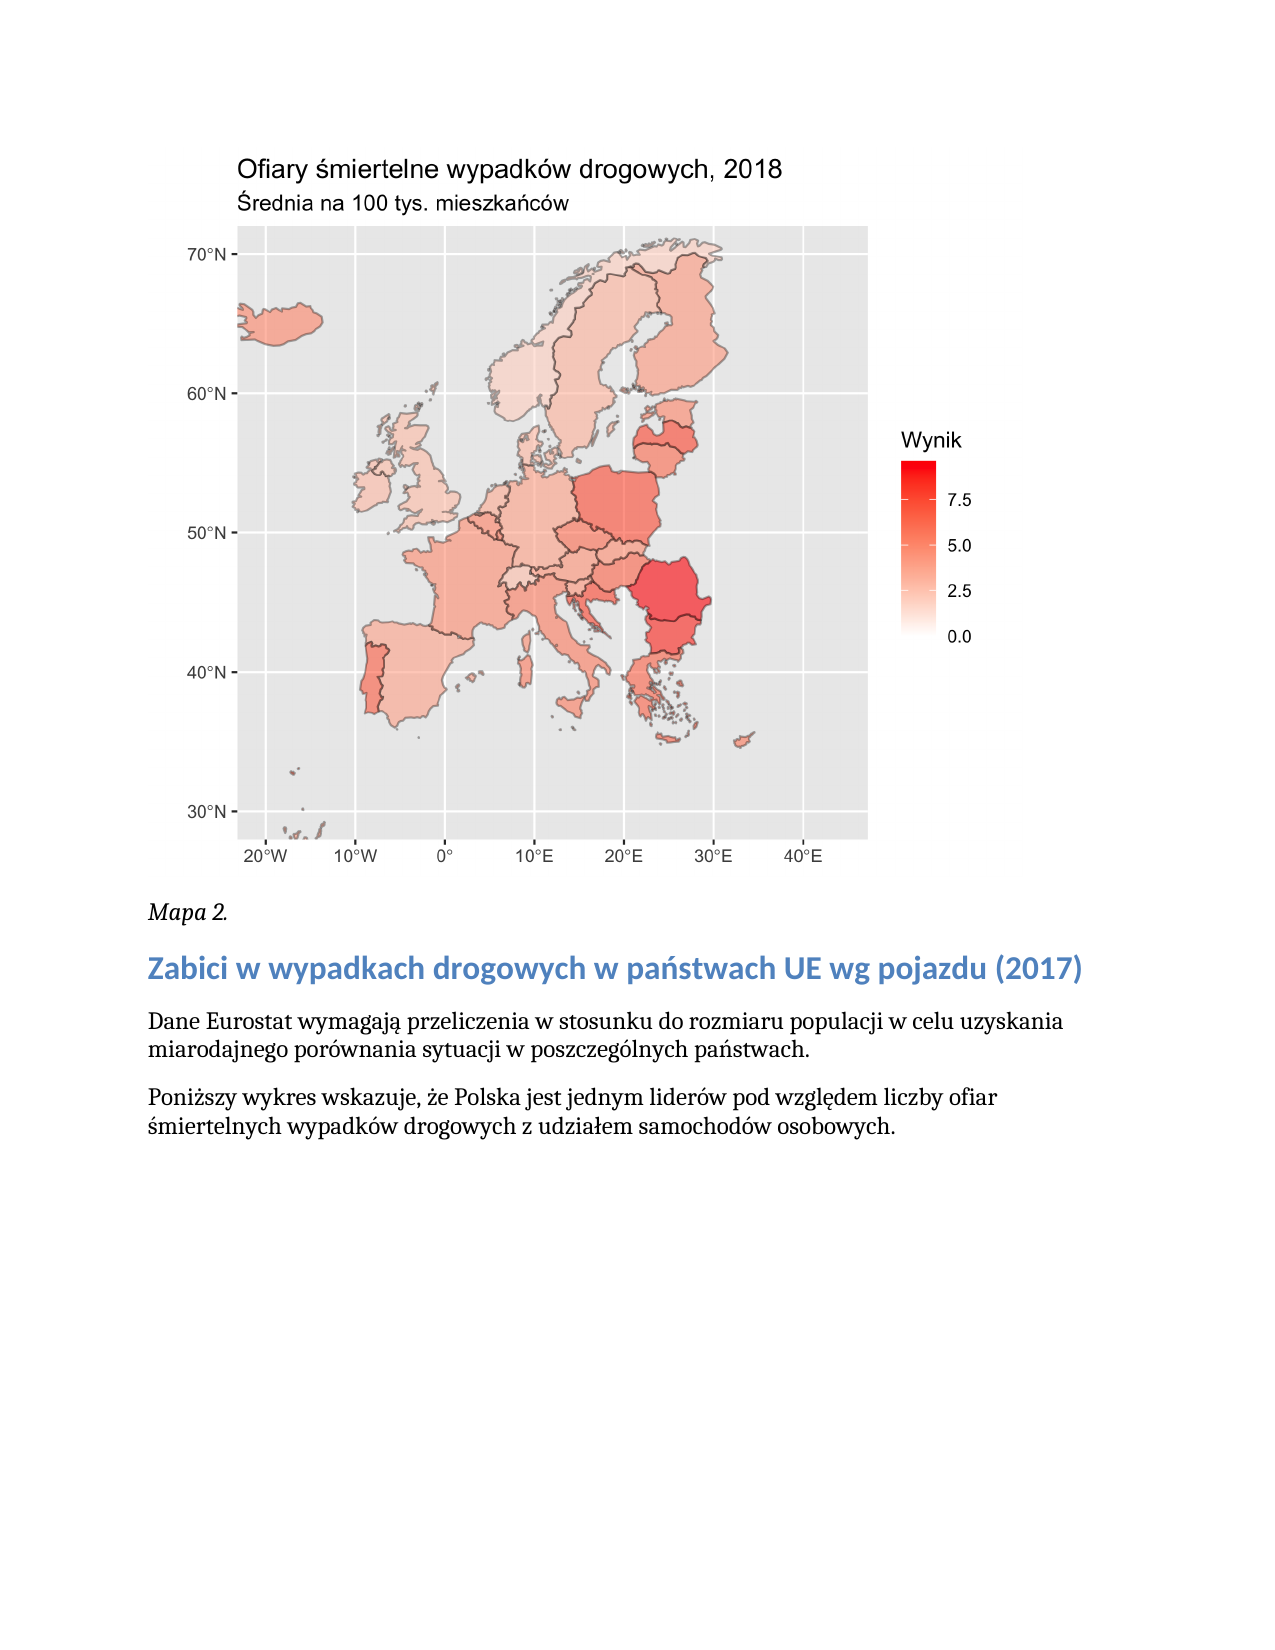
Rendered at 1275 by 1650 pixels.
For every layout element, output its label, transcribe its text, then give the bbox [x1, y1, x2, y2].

text Dane Eurostat wymagają przeliczenia w stosunku do rozmiaru populacji w celu uzyskania miarodajnego porównania sytuacji w poszczególnych państwach. [148, 1007, 1127, 1064]
text Mapa 2. [148, 898, 1127, 926]
picture [147, 147, 1023, 877]
text Poniższy wykres wskazuje, że Polska jest jednym liderów pod względem liczby ofiar śmiertelnych wypadków drogowych z udziałem samochodów osobowych. [148, 1083, 1127, 1140]
subtitle Zabici w wypadkach drogowych w państwach UE wg pojazdu (2017) [148, 947, 1127, 988]
